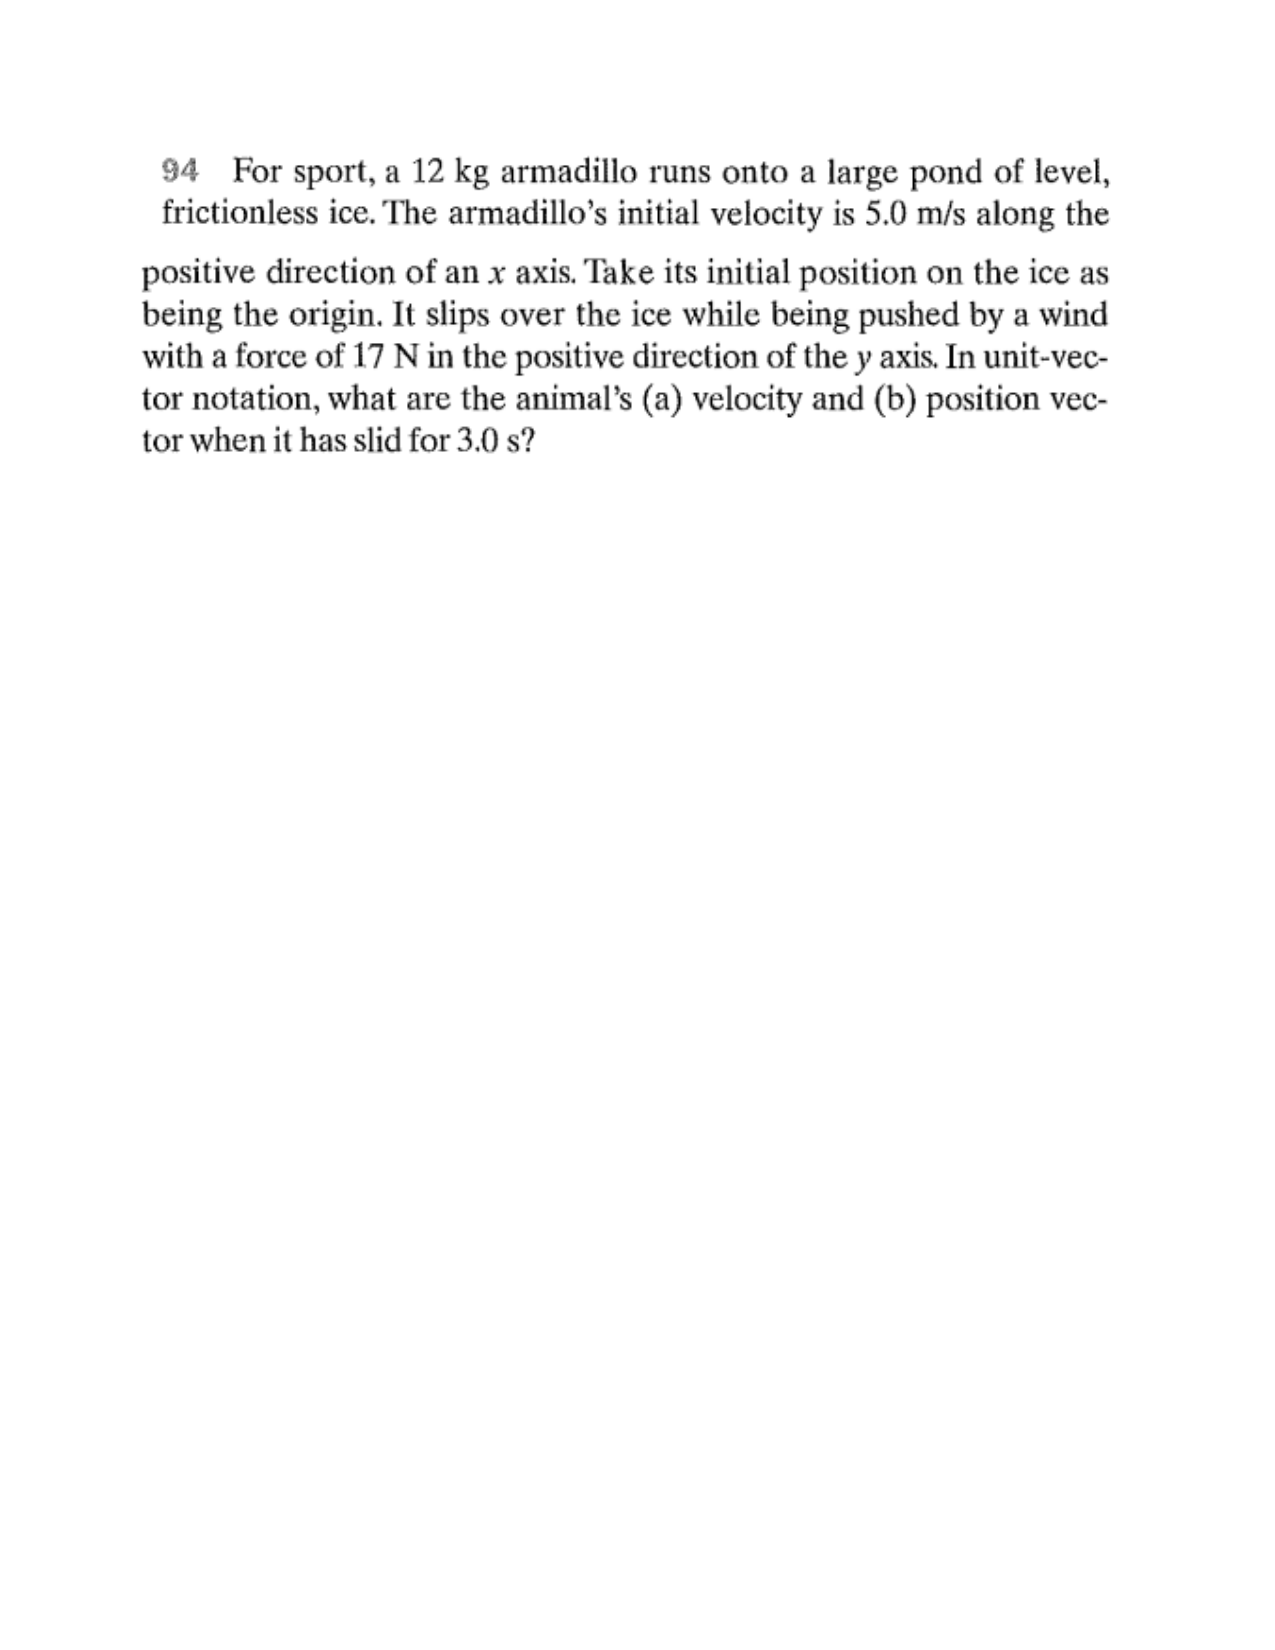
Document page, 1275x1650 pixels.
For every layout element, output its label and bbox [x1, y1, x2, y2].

picture [135, 150, 1120, 252]
picture [135, 253, 1125, 467]
